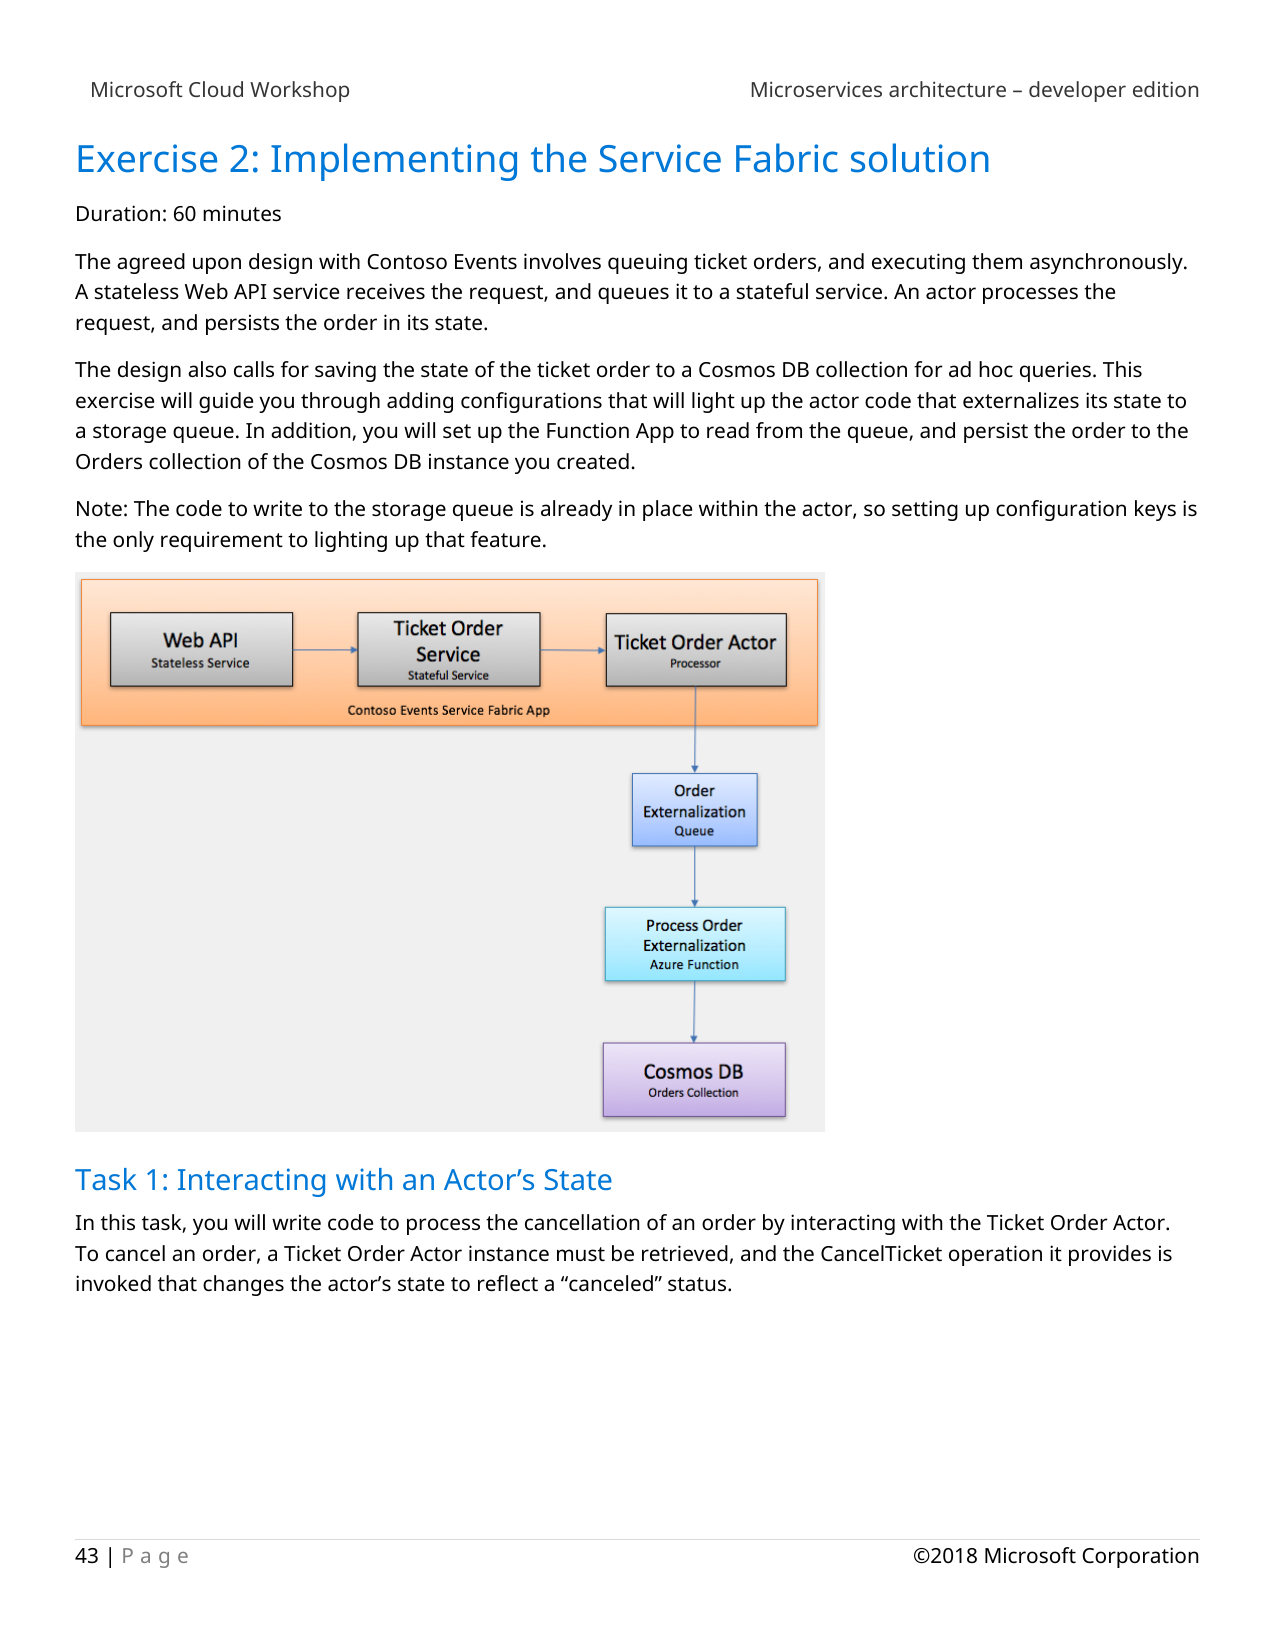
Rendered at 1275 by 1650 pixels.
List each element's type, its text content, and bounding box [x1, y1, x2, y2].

text The design also calls for saving the state of the ticket order to a Cosmos DB collection for ad hoc queries. This exercise will guide you through adding configurations that will light up the actor code that externalizes its state to a storage queue. In addition, you will set up the Function App to read from the queue, and persist the order to the Orders collection of the Cosmos DB instance you created. [75, 355, 1200, 476]
text Note: The code to write to the storage queue is already in place within the actor, so setting up configuration keys is the only requirement to lighting up that feature. [75, 494, 1200, 553]
subtitle Exercise 2: Implementing the Service Fabric solution [75, 132, 1200, 183]
text The agreed upon design with Contoso Events involves queuing ticket orders, and executing them asynchronously. A stateless Web API service receives the request, and queues it to a stateful service. An actor processes the request, and persists the order in its state. [75, 247, 1200, 336]
picture [75, 572, 826, 1132]
text Duration: 60 minutes [75, 199, 1200, 228]
subtitle Task 1: Interacting with an Actor’s State [75, 1159, 1200, 1199]
text In this task, you will write code to process the cancellation of an order by interacting with the Ticket Order Actor. To cancel an order, a Ticket Order Actor instance must be retrieved, and the CancelTicket operation it provides is invoked that changes the actor’s state to reflect a “canceled” status. [75, 1208, 1200, 1298]
